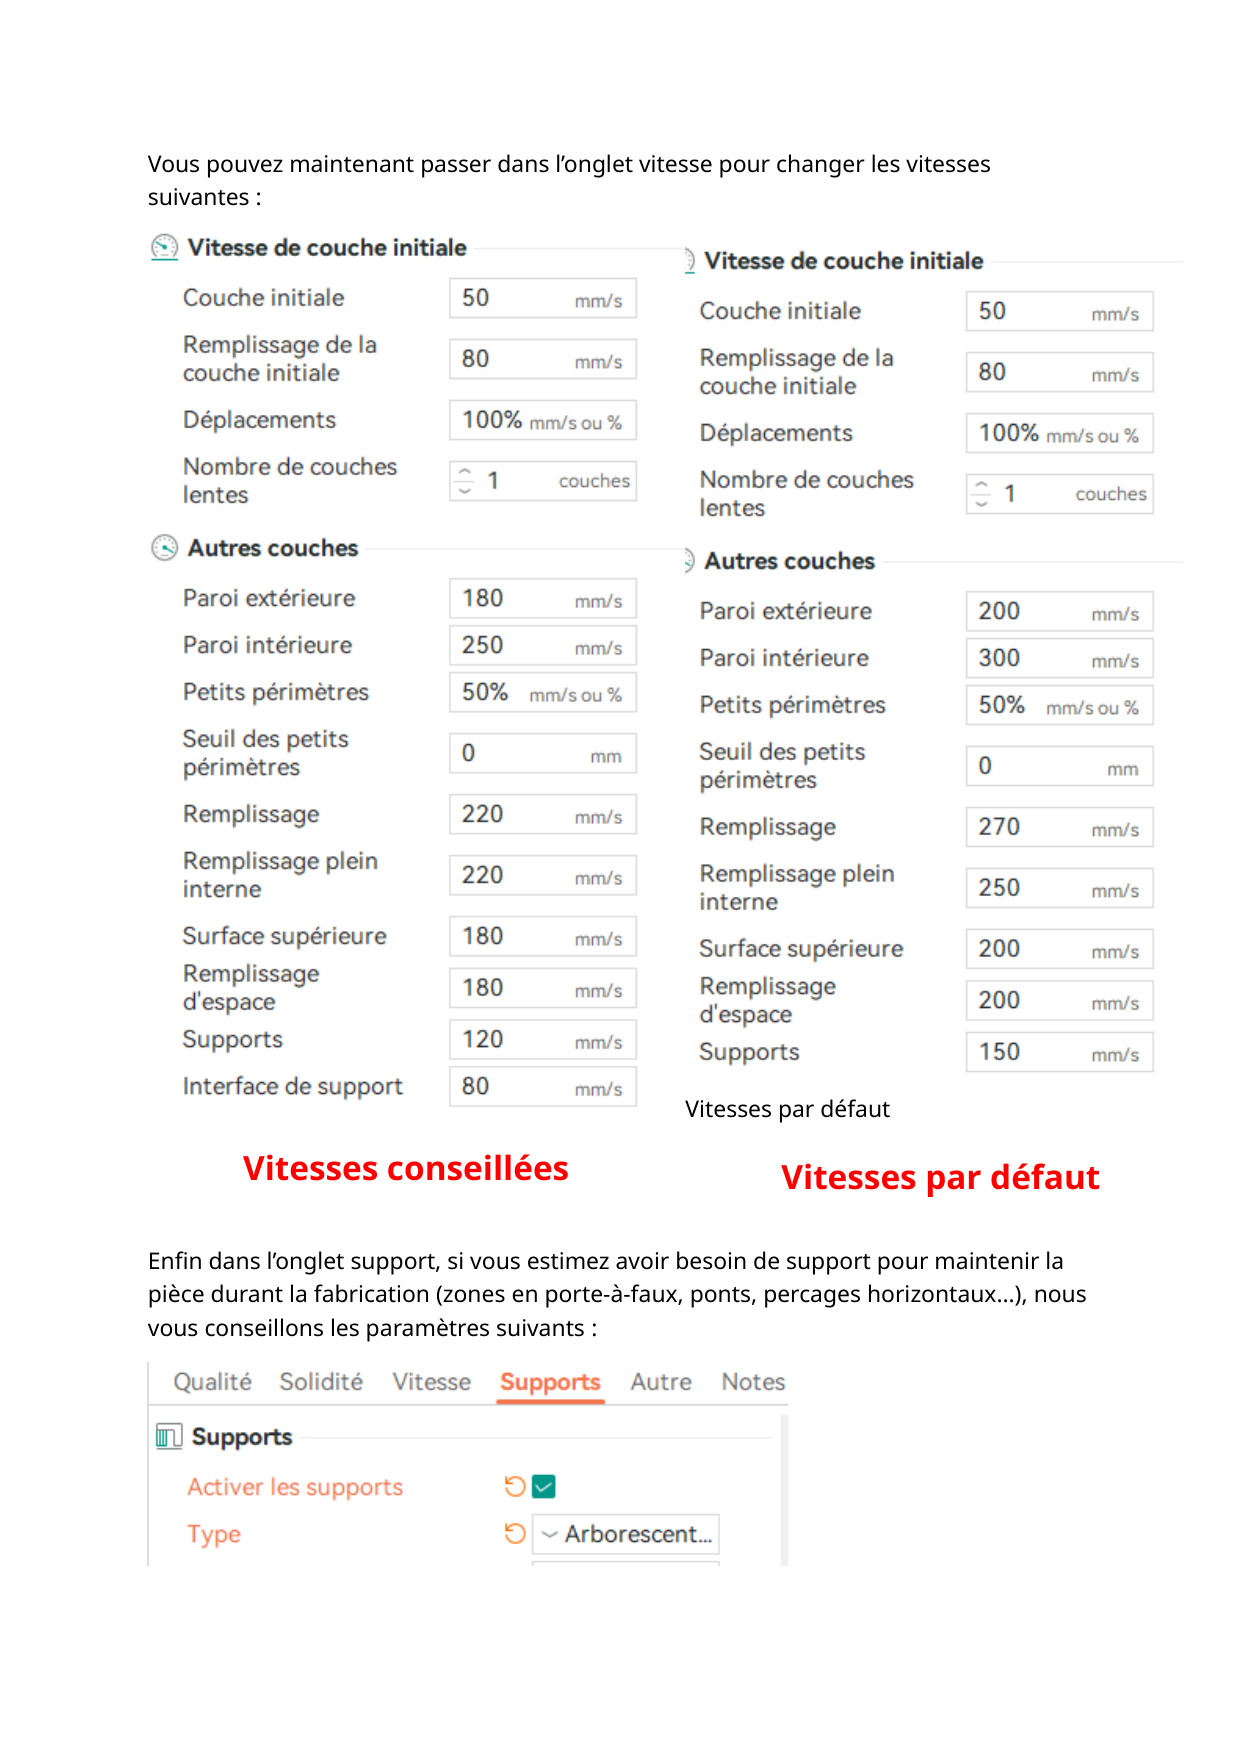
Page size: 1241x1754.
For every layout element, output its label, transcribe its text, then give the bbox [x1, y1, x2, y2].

text Enfin dans l’onglet support, si vous estimez avoir besoin de support pour maintenir la pièce durant la fabrication (zones en porte-à-faux, ponts, percages horizontaux…), nous vous conseillons les paramètres suivants : [148, 1244, 1093, 1343]
text Vous pouvez maintenant passer dans l’onglet vitesse pour changer les vitesses suivantes : [148, 148, 1093, 213]
picture [1093, 238, 1184, 1082]
picture [147, 1362, 789, 1566]
picture [147, 231, 686, 1118]
